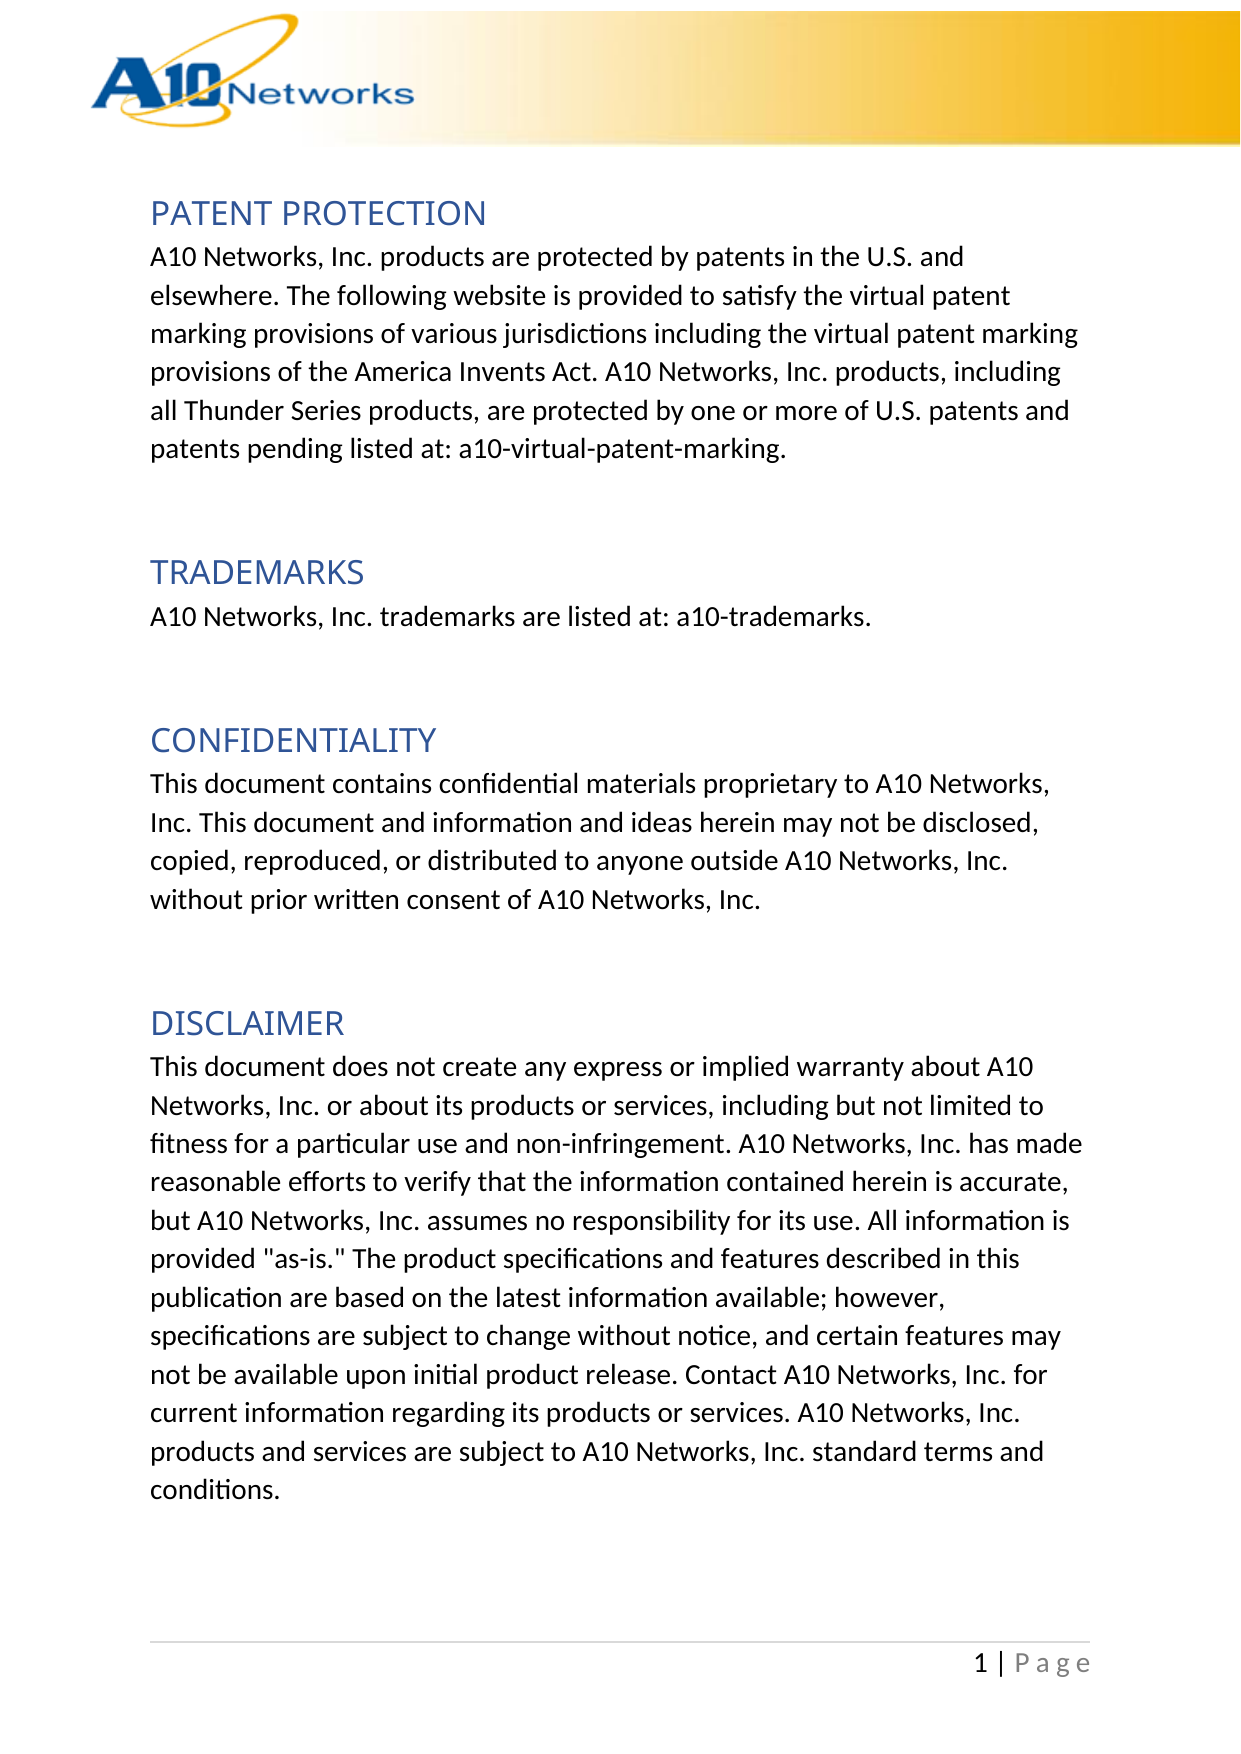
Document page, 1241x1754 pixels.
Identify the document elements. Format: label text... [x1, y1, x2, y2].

subtitle CONFIDENTIALITY [150, 716, 1090, 762]
picture [0, 11, 1241, 147]
text This document contains confidential materials proprietary to A10 Networks, Inc. This document and information and ideas herein may not be disclosed, copied, reproduced, or distributed to anyone outside A10 Networks, Inc. without prior written consent of A10 Networks, Inc. [150, 765, 1090, 916]
text A10 Networks, Inc. products are protected by patents in the U.S. and elsewhere. The following website is provided to satisfy the virtual patent marking provisions of various jurisdictions including the virtual patent marking provisions of the America Invents Act. A10 Networks, Inc. products, including all Thunder Series products, are protected by one or more of U.S. patents and patents pending listed at: a10-virtual-patent-marking. [150, 238, 1090, 466]
subtitle TRADEMARKS [150, 549, 1090, 594]
text This document does not create any express or implied warranty about A10 Networks, Inc. or about its products or services, including but not limited to fitness for a particular use and non-infringement. A10 Networks, Inc. has made reasonable efforts to verify that the information contained herein is accurate, but A10 Networks, Inc. assumes no responsibility for its use. All information is provided "as-is." The product specifications and features described in this publication are based on the latest information available; however, specifications are subject to change without notice, and certain features may not be available upon initial product release. Contact A10 Networks, Inc. for current information regarding its products or services. A10 Networks, Inc. products and services are subject to A10 Networks, Inc. standard terms and conditions. [150, 1048, 1090, 1507]
text A10 Networks, Inc. trademarks are listed at: a10-trademarks. [150, 598, 1090, 633]
subtitle DISCLAIMER [150, 999, 1090, 1045]
subtitle PATENT PROTECTION [150, 189, 1090, 235]
